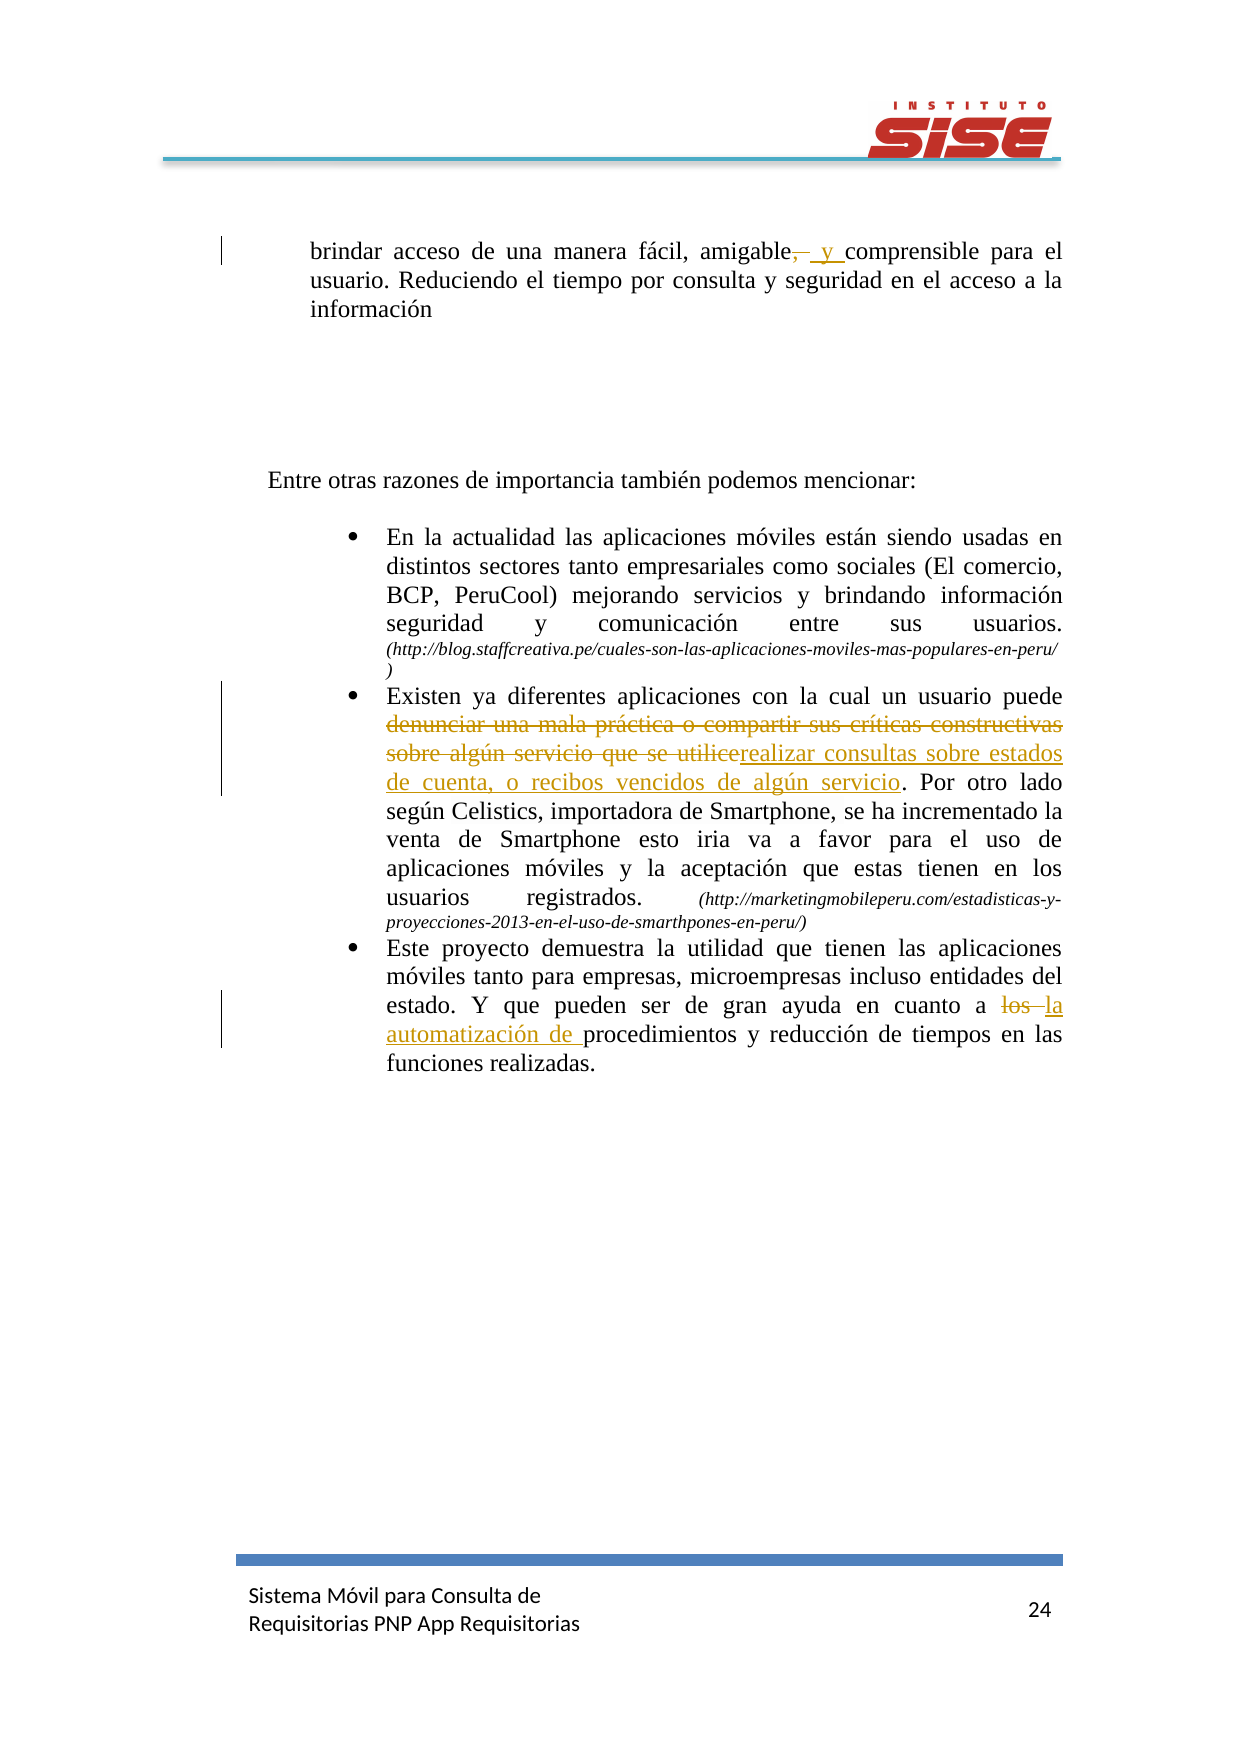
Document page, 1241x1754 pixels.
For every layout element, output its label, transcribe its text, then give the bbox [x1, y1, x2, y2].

list En la actualidad las aplicaciones móviles están siendo usadas en distintos sectores tanto empresariales como sociales (El comercio, BCP, PeruCool) mejorando servicios y brindando información seguridad y comunicación entre sus usuarios. (http://blog.staffcreativa.pe/cuales-son-las-aplicaciones-moviles-mas-populares-en-peru/ ) [349, 522, 1063, 681]
list Este proyecto demuestra la utilidad que tienen las aplicaciones móviles tanto para empresas, microempresas incluso entidades del estado. Y que pueden ser de gran ayuda en cuanto a procedimientos y reducción de tiempos en las funciones realizadas. [349, 933, 1063, 1076]
list Existen ya diferentes aplicaciones con la cual un usuario puede . Por otro lado según Celistics, importadora de Smartphone, se ha incrementado la venta de Smartphone esto iria va a favor para el uso de aplicaciones móviles y la aceptación que estas tienen en los usuarios registrados. (http://marketingmobileperu.com/estadisticas-y-proyecciones-2013-en-el-uso-de-smarthpones-en-peru/) [349, 681, 1063, 933]
picture [867, 101, 1052, 158]
text Entre otras razones de importancia también podemos mencionar: [236, 466, 1063, 494]
